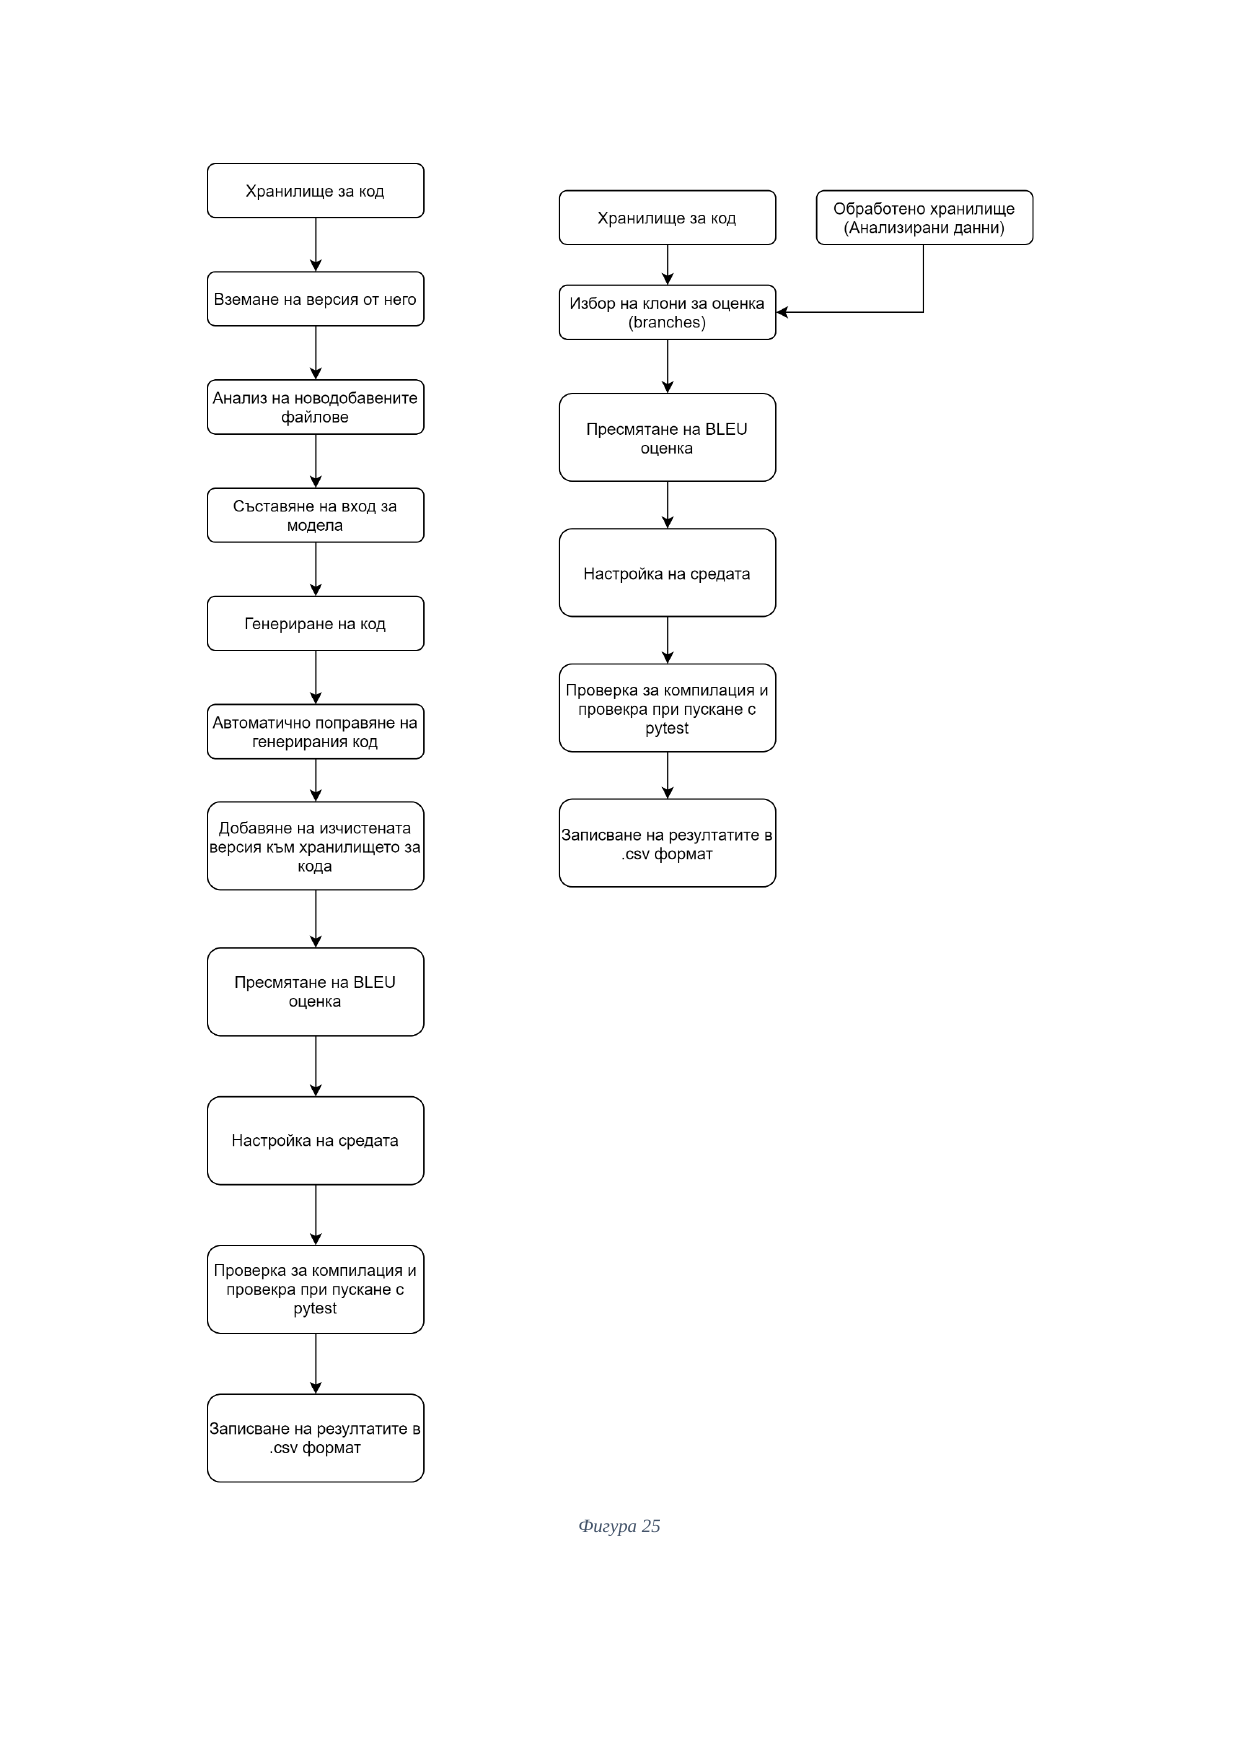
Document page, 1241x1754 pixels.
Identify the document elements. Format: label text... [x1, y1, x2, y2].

picture [193, 150, 1047, 1496]
